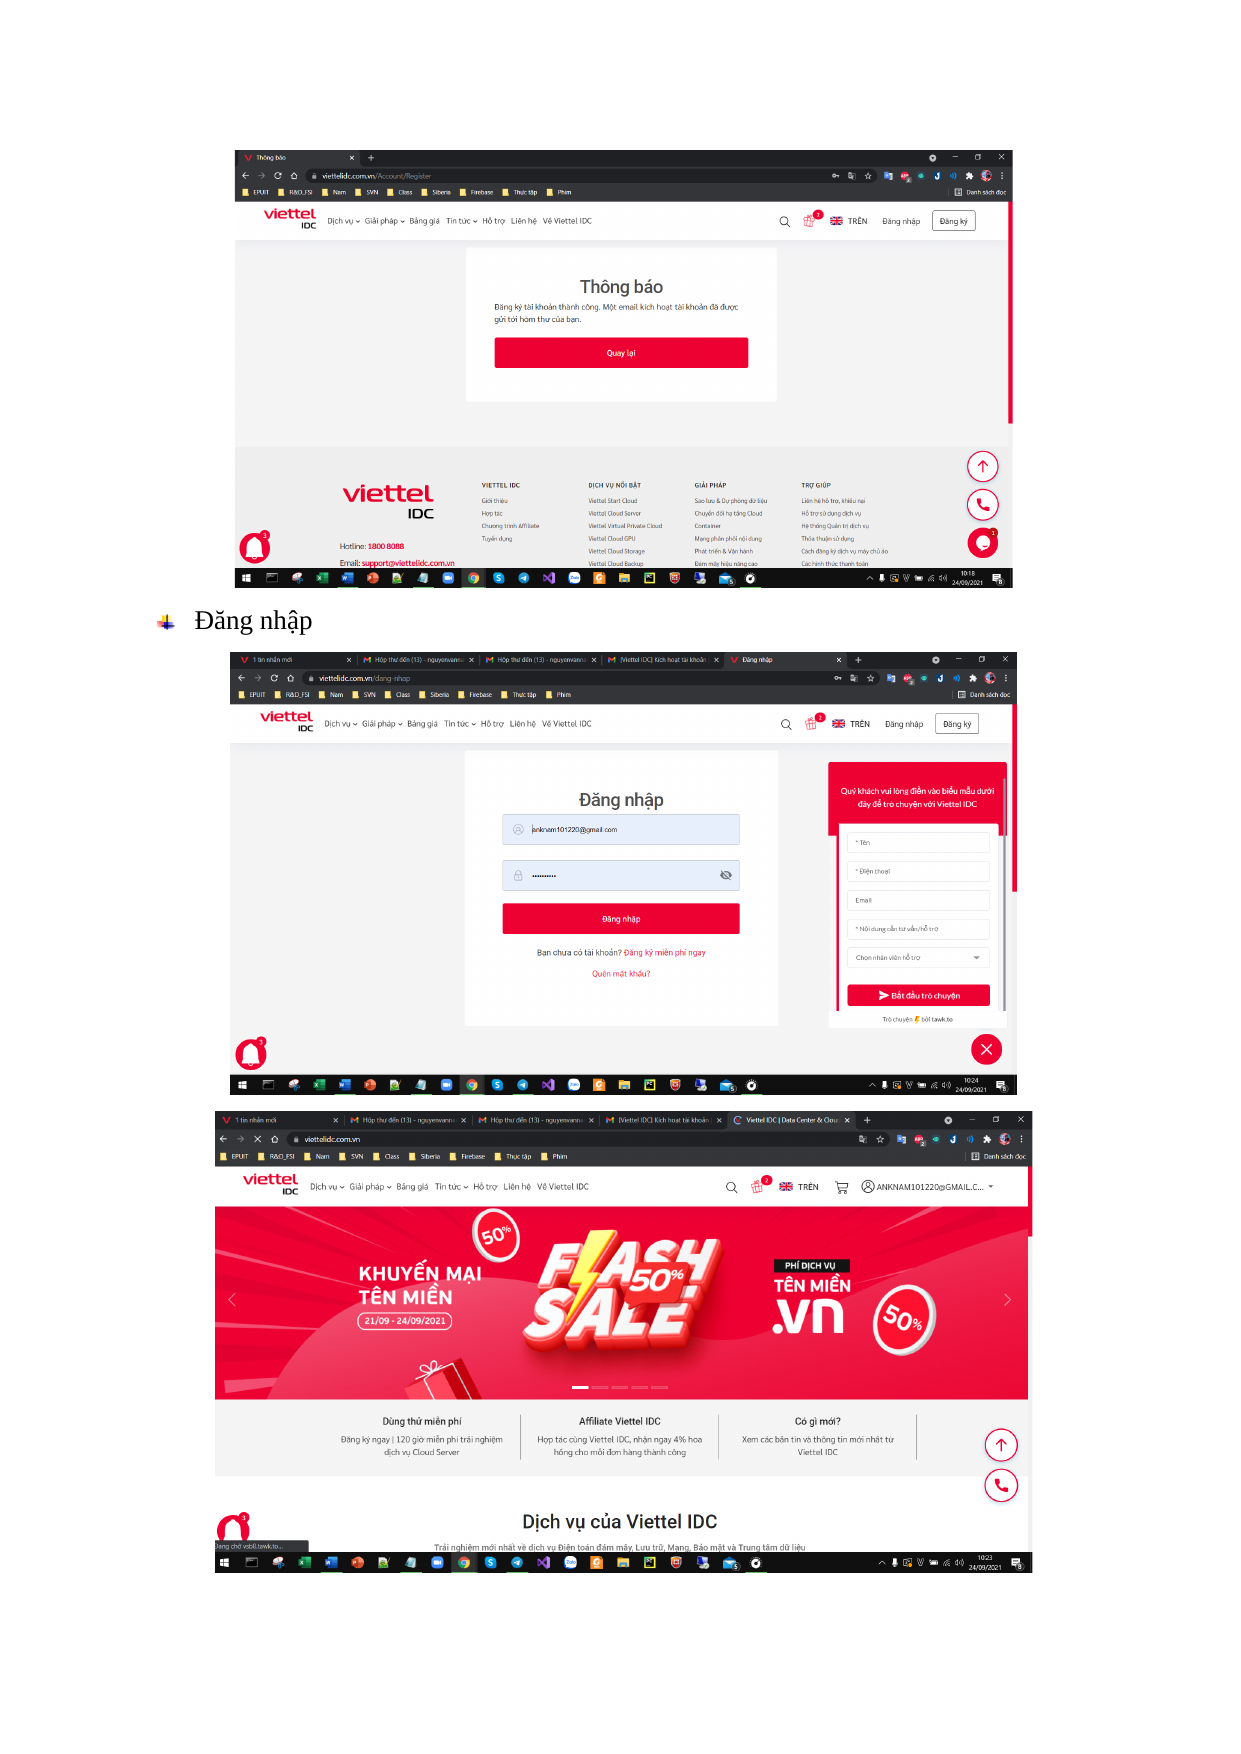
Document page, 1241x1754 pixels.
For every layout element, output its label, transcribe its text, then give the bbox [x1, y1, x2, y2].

list Đăng nhập [157, 604, 1090, 635]
picture [234, 150, 1013, 588]
picture [230, 652, 1017, 1095]
picture [157, 613, 175, 630]
picture [215, 1111, 1033, 1573]
